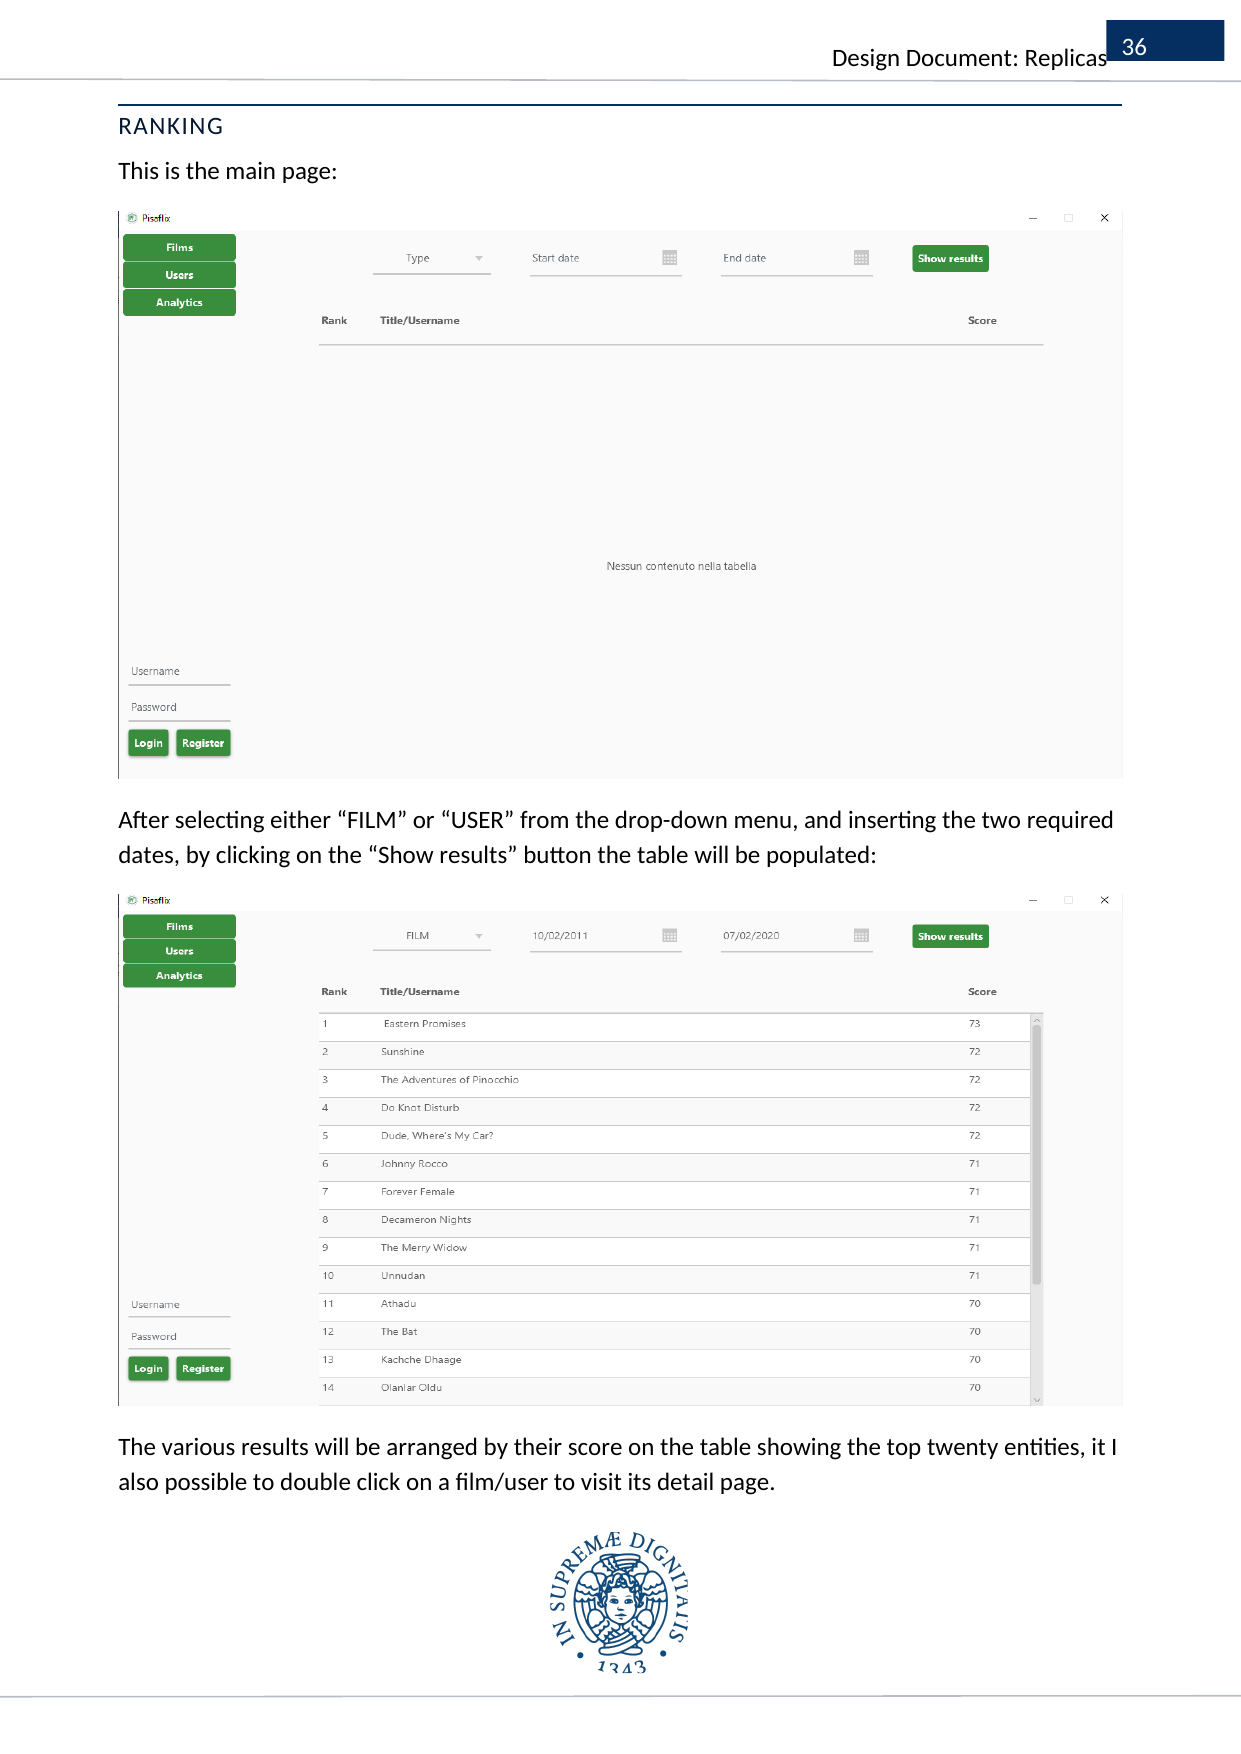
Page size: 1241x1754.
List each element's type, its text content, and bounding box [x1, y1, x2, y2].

text This is the main page: [118, 155, 1122, 186]
picture [550, 1532, 688, 1673]
picture [118, 894, 1123, 1406]
text The various results will be arranged by their score on the table showing the top twenty entities, it I also possible to double click on a film/user to visit its detail page. [118, 1431, 1122, 1496]
subtitle Ranking [118, 106, 1122, 141]
text After selecting either “FILM” or “USER” from the drop-down menu, and inserting the two required dates, by clicking on the “Show results” button the table will be populated: [118, 804, 1122, 869]
picture [118, 211, 1123, 779]
